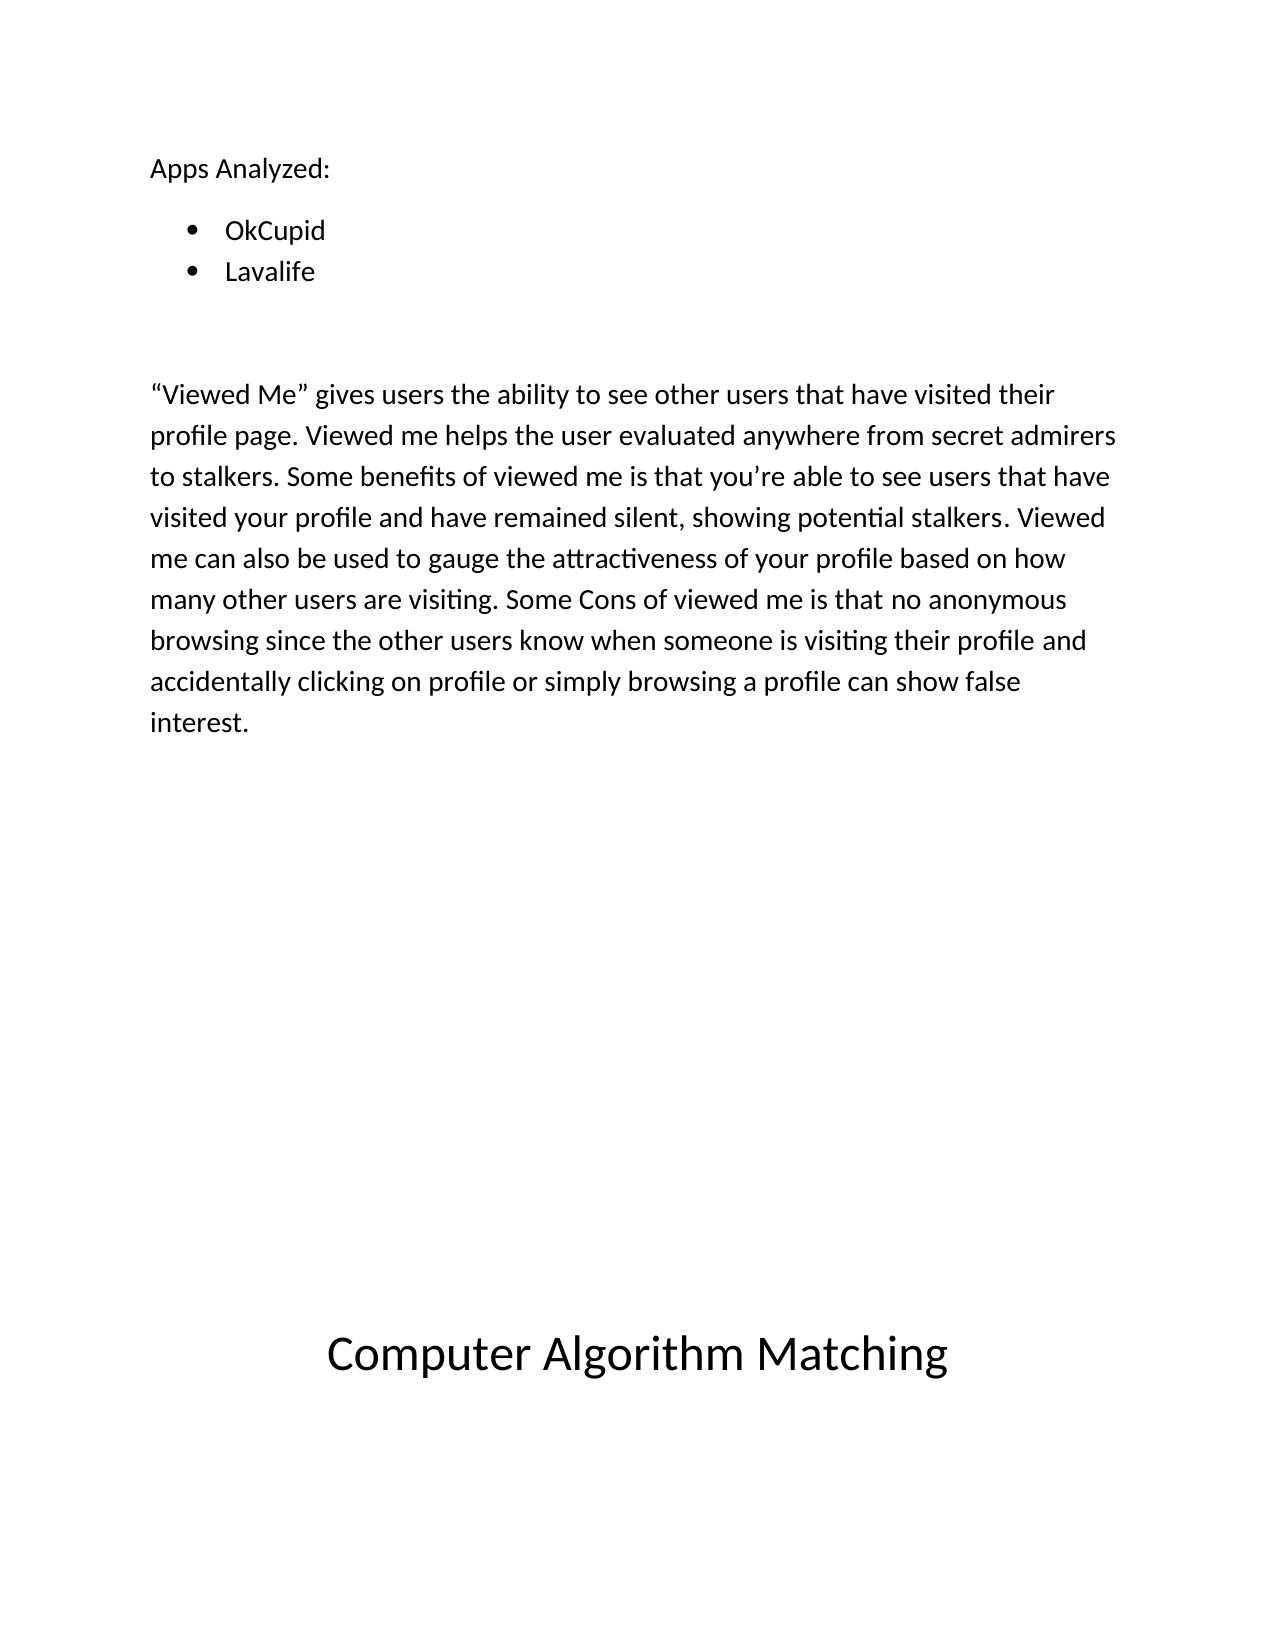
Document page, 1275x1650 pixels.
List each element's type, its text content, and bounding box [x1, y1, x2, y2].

list OkCupid [187, 212, 1125, 247]
list Lavalife [187, 253, 1125, 288]
text Computer Algorithm Matching [150, 1321, 1125, 1382]
text Apps Analyzed: [150, 150, 1125, 186]
text “Viewed Me” gives users the ability to see other users that have visited their profile page. Viewed me helps the user evaluated anywhere from secret admirers to stalkers. Some benefits of viewed me is that you’re able to see users that have visited your profile and have remained silent, showing potential stalkers. Viewed me can also be used to gauge the attractiveness of your profile based on how many other users are visiting. Some Cons of viewed me is that no anonymous browsing since the other users know when someone is visiting their profile and accidentally clicking on profile or simply browsing a profile can show false interest. [150, 376, 1125, 739]
